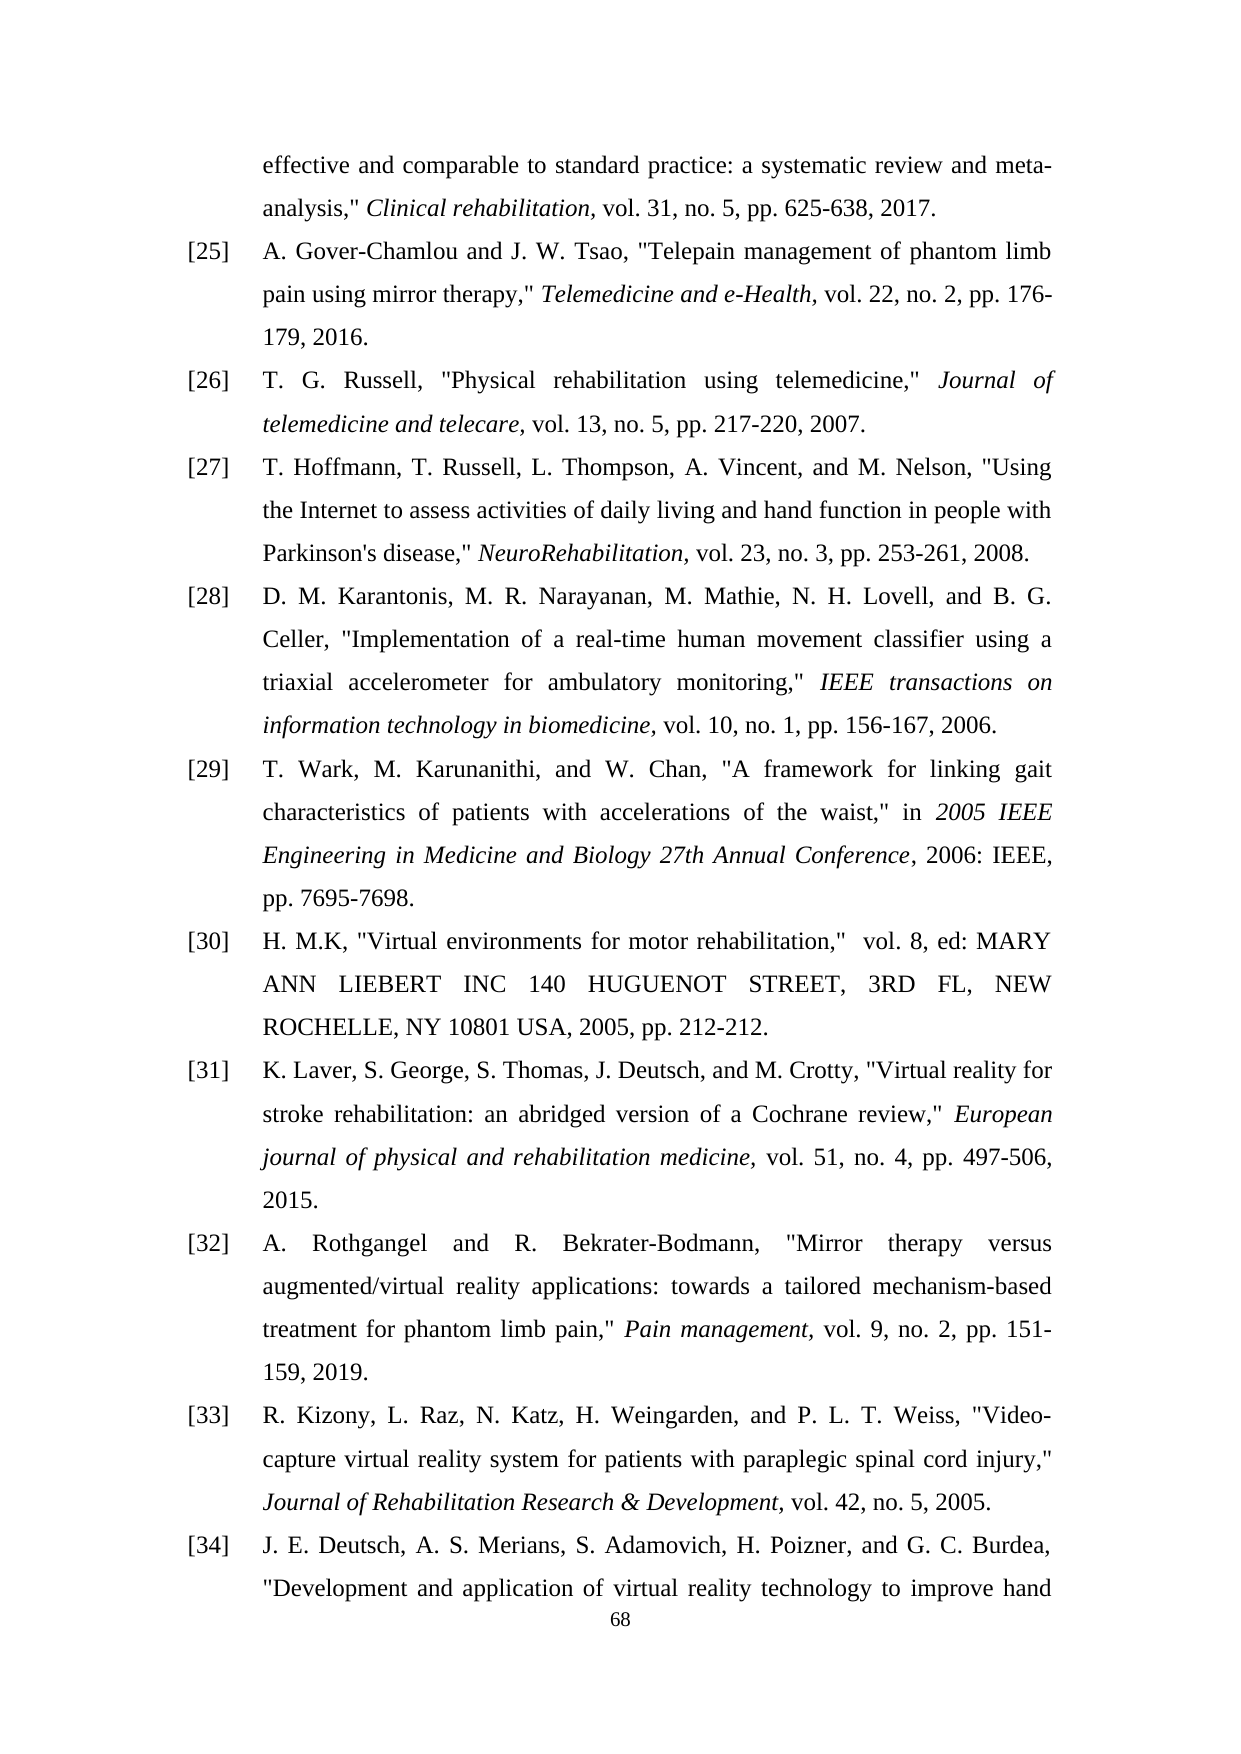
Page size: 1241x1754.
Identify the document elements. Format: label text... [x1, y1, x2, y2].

text [26] T. G. Russell, "Physical rehabilitation using telemedicine," Journal of telemedicine and telecare, vol. 13, no. 5, pp. 217-220, 2007. [187, 366, 1053, 437]
text [30] H. M.K, "Virtual environments for motor rehabilitation," vol. 8, ed: MARY ANN LIEBERT INC 140 HUGUENOT STREET, 3RD FL, NEW ROCHELLE, NY 10801 USA, 2005, pp. 212-212. [187, 926, 1053, 1041]
text [32] A. Rothgangel and R. Bekrater-Bodmann, "Mirror therapy versus augmented/virtual reality applications: towards a tailored mechanism-based treatment for phantom limb pain," Pain management, vol. 9, no. 2, pp. 151-159, 2019. [187, 1228, 1053, 1386]
text [29] T. Wark, M. Karunanithi, and W. Chan, "A framework for linking gait characteristics of patients with accelerations of the waist," in 2005 IEEE Engineering in Medicine and Biology 27th Annual Conference, 2006: IEEE, pp. 7695-7698. [187, 754, 1053, 912]
text [25] A. Gover-Chamlou and J. W. Tsao, "Telepain management of phantom limb pain using mirror therapy," Telemedicine and e-Health, vol. 22, no. 2, pp. 176-179, 2016. [187, 236, 1053, 351]
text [187, 150, 1053, 222]
text [27] T. Hoffmann, T. Russell, L. Thompson, A. Vincent, and M. Nelson, "Using the Internet to assess activities of daily living and hand function in people with Parkinson's disease," NeuroRehabilitation, vol. 23, no. 3, pp. 253-261, 2008. [187, 452, 1053, 567]
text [187, 1530, 1053, 1602]
text [28] D. M. Karantonis, M. R. Narayanan, M. Mathie, N. H. Lovell, and B. G. Celler, "Implementation of a real-time human movement classifier using a triaxial accelerometer for ambulatory monitoring," IEEE transactions on information technology in biomedicine, vol. 10, no. 1, pp. 156-167, 2006. [187, 581, 1053, 739]
text [33] R. Kizony, L. Raz, N. Katz, H. Weingarden, and P. L. T. Weiss, "Video-capture virtual reality system for patients with paraplegic spinal cord injury," Journal of Rehabilitation Research & Development, vol. 42, no. 5, 2005. [187, 1401, 1053, 1516]
text [31] K. Laver, S. George, S. Thomas, J. Deutsch, and M. Crotty, "Virtual reality for stroke rehabilitation: an abridged version of a Cochrane review," European journal of physical and rehabilitation medicine, vol. 51, no. 4, pp. 497-506, 2015. [187, 1056, 1053, 1214]
